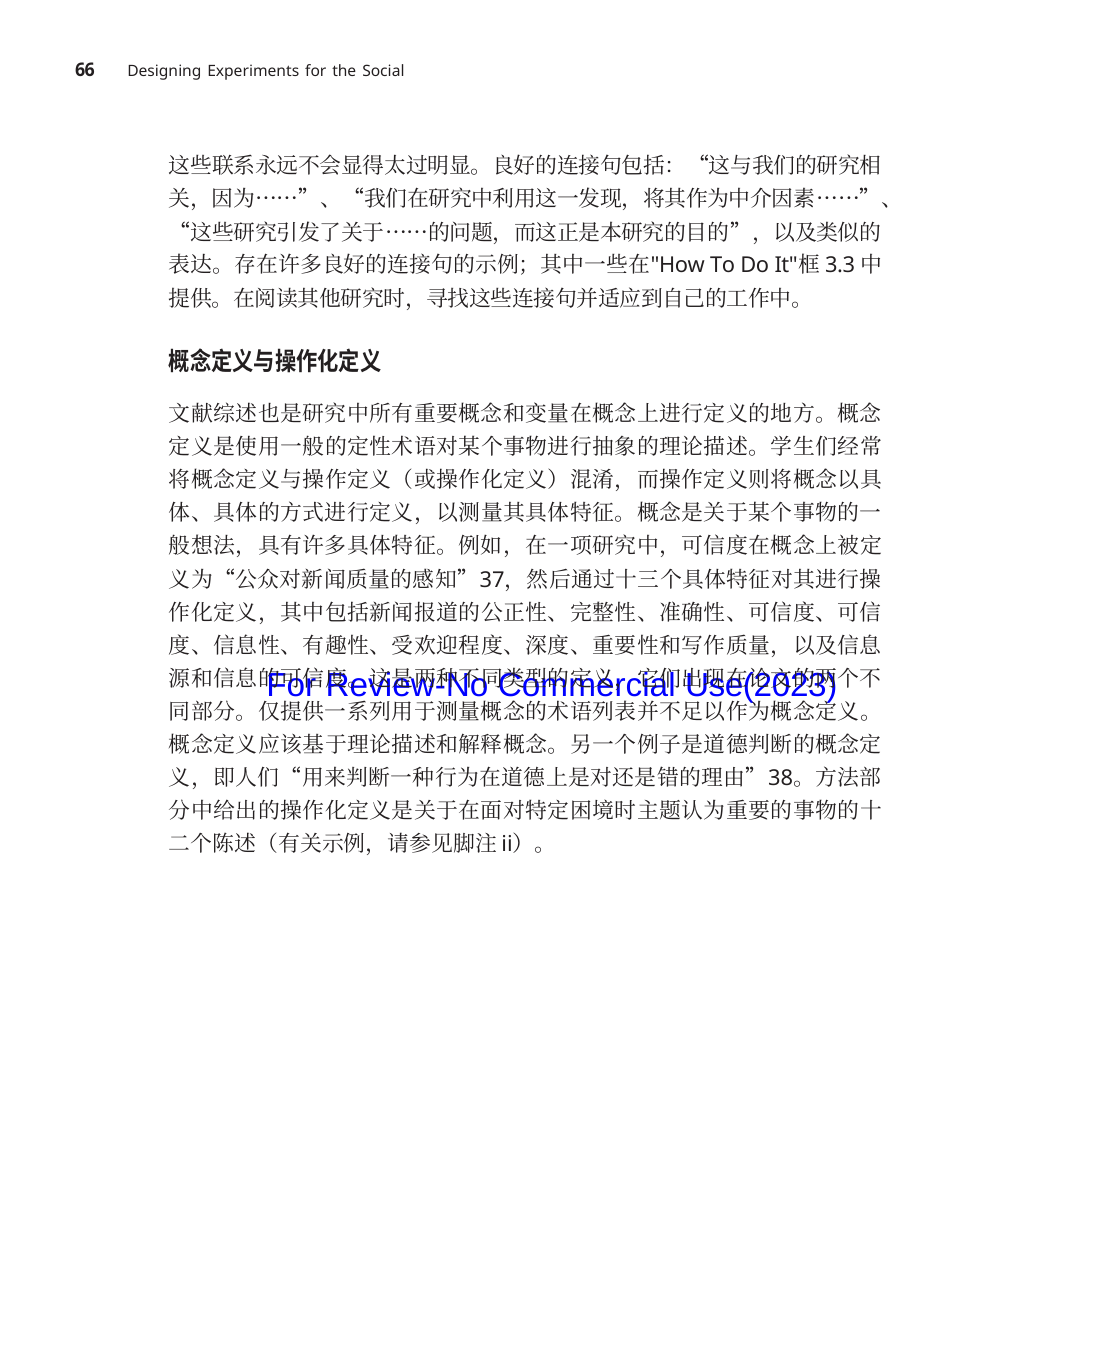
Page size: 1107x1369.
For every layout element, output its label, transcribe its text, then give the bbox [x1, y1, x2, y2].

text 文献综述也是研究中所有重要概念和变量在概念上进行定义的地方。概念定义是使用一般的定性术语对某个事物进行抽象的理论描述。学生们经常将概念定义与操作定义（或操作化定义）混淆，而操作定义则将概念以具体、具体的方式进行定义，以测量其具体特征。概念是关于某个事物的一般想法，具有许多具体特征。例如，在一项研究中，可信度在概念上被定义为“公众对新闻质量的感知”37，然后通过十三个具体特征对其进行操作化定义，其中包括新闻报道的公正性、完整性、准确性、可信度、可信度、信息性、有趣性、受欢迎程度、深度、重要性和写作质量，以及信息源和信息的可信度。这是两种不同类型的定义，它们出现在论文的两个不同部分。仅提供一系列用于测量概念的术语列表并不足以作为概念定义。概念定义应该基于理论描述和解释概念。另一个例子是道德判断的概念定义，即人们“用来判断一种行为在道德上是对还是错的理由”38。方法部分中给出的操作化定义是关于在面对特定困境时主题认为重要的事物的十二个陈述（有关示例，请参见脚注ii）。 [169, 397, 882, 858]
subtitle 概念定义与操作化定义 [169, 342, 1106, 378]
text 这些联系永远不会显得太过明显。良好的连接句包括：“这与我们的研究相关，因为……”、“我们在研究中利用这一发现，将其作为中介因素……”、“这些研究引发了关于……的问题，而这正是本研究的目的”，以及类似的表达。存在许多良好的连接句的示例；其中一些在"How To Do It"框3.3中提供。在阅读其他研究时，寻找这些连接句并适应到自己的工作中。 [169, 148, 882, 312]
